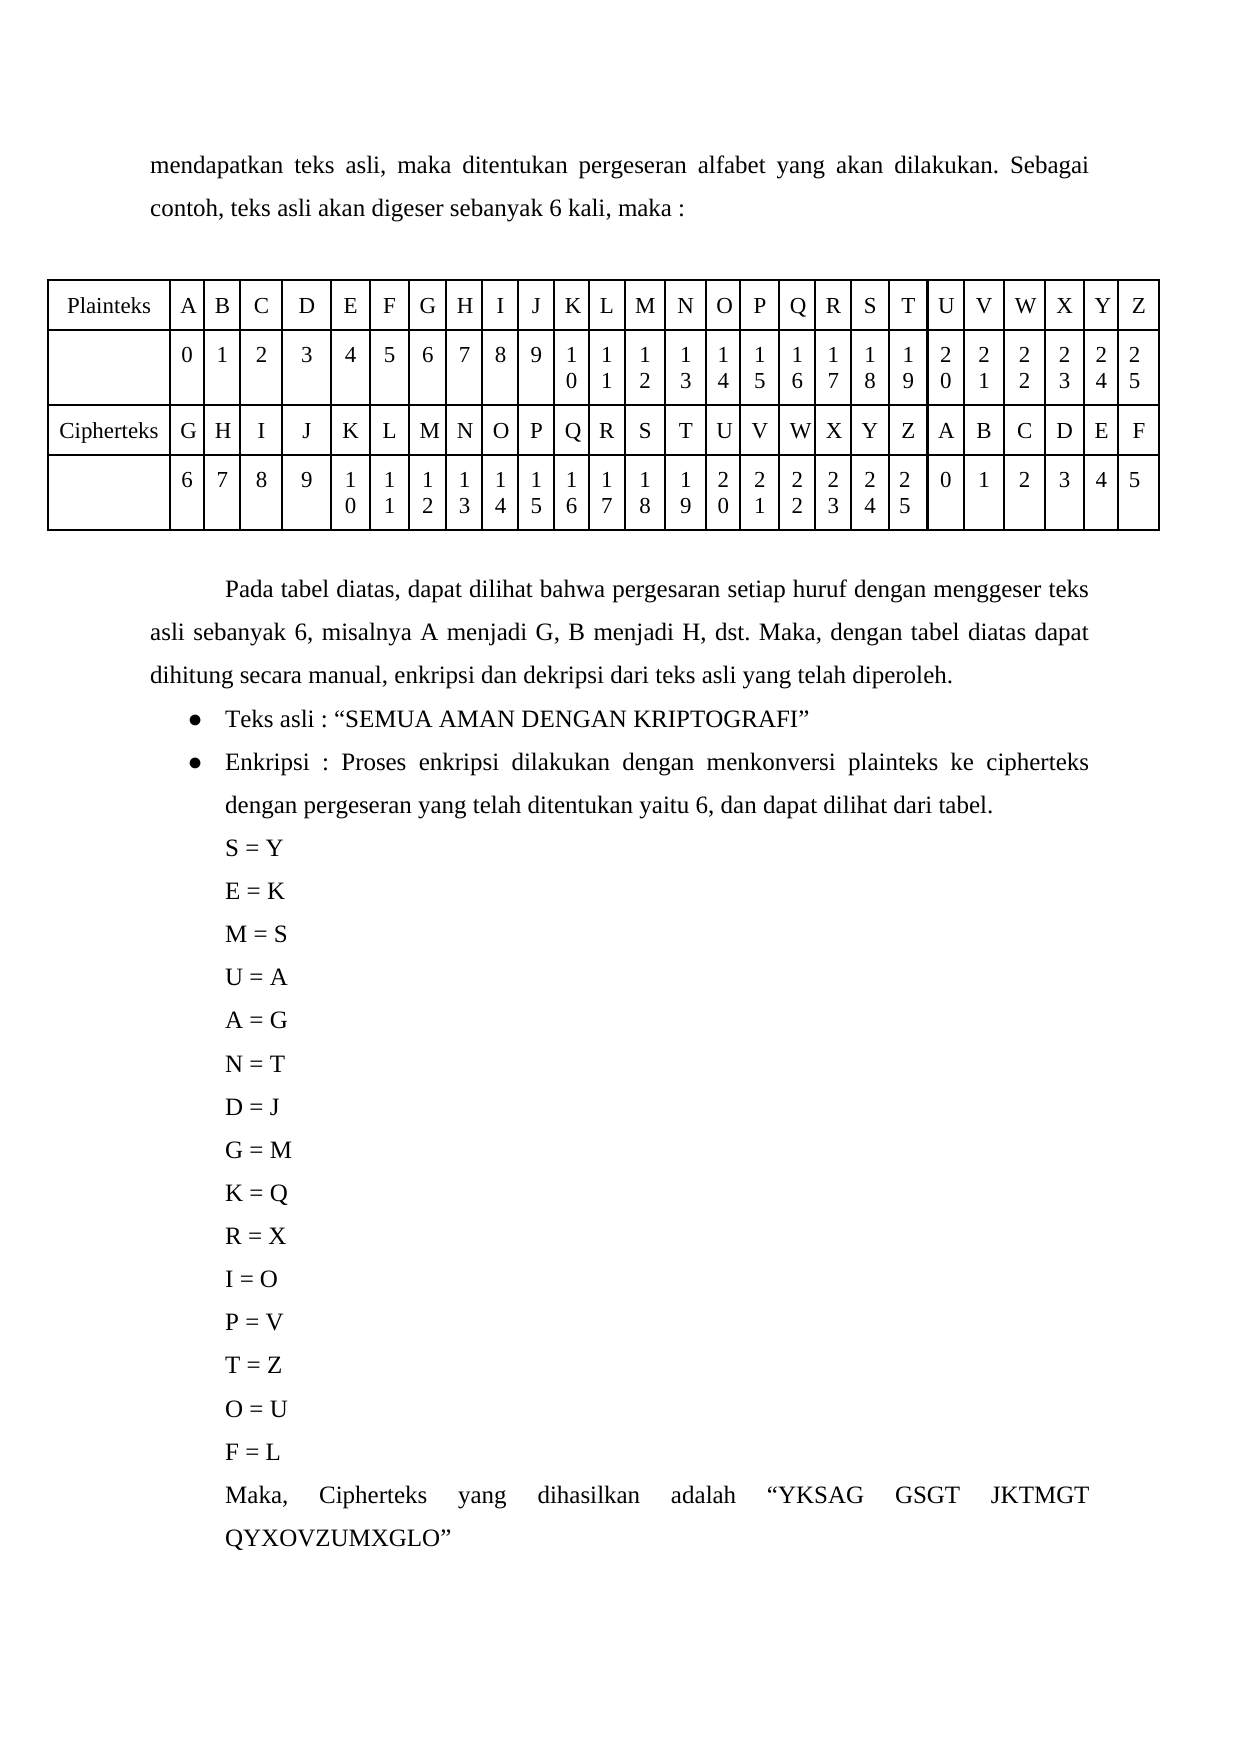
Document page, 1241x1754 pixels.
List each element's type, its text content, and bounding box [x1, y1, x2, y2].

table_cell 25 [1119, 331, 1158, 404]
text E = K [225, 876, 1090, 905]
table_cell N [447, 406, 481, 453]
table_header O [707, 281, 739, 329]
table_cell 12 [410, 456, 445, 529]
text Pada tabel diatas, dapat dilihat bahwa pergesaran setiap huruf dengan menggeser teks asli sebanyak 6, misalnya A menjadi G, B menjadi H, dst. Maka, dengan tabel diatas dapat dihitung secara manual, enkripsi dan dekripsi dari teks asli yang telah diperoleh. [150, 574, 1090, 689]
table_cell S [626, 406, 664, 453]
list Teks asli : “SEMUA AMAN DENGAN KRIPTOGRAFI” [187, 704, 1090, 732]
table_cell 16 [780, 331, 814, 404]
table_cell X [816, 406, 850, 453]
table_cell 4 [1085, 456, 1117, 529]
table_header W [1005, 281, 1044, 329]
list Enkripsi : Proses enkripsi dilakukan dengan menkonversi plainteks ke cipherteks dengan pergeseran yang telah ditentukan yaitu 6, dan dapat dilihat dari tabel. [187, 747, 1090, 819]
table_cell 17 [816, 331, 850, 404]
table_cell 4 [332, 331, 369, 404]
table_cell U [707, 406, 739, 453]
table_cell 9 [283, 456, 330, 529]
table_cell 10 [555, 331, 588, 404]
table_cell E [1085, 406, 1117, 453]
table_header D [283, 281, 330, 329]
table_cell 13 [666, 331, 705, 404]
table_cell 11 [371, 456, 408, 529]
table_cell 23 [816, 456, 850, 529]
table_cell [49, 331, 169, 404]
table_cell 0 [929, 456, 963, 529]
table_cell 24 [852, 456, 888, 529]
table_cell 14 [483, 456, 517, 529]
table_cell 9 [519, 331, 553, 404]
table_cell 7 [447, 331, 481, 404]
table_cell V [741, 406, 778, 453]
table_cell 8 [241, 456, 281, 529]
text N = T [225, 1049, 1090, 1077]
table_header N [666, 281, 705, 329]
table_header B [205, 281, 239, 329]
text K = Q [225, 1178, 1090, 1207]
table_cell 1 [965, 456, 1003, 529]
table_header H [447, 281, 481, 329]
table_header M [626, 281, 664, 329]
text P = V [225, 1307, 1090, 1336]
table_header C [241, 281, 281, 329]
table_cell 10 [332, 456, 369, 529]
table_cell 22 [1005, 331, 1044, 404]
table_cell 22 [780, 456, 814, 529]
table_cell L [371, 406, 408, 453]
table_cell 13 [447, 456, 481, 529]
table_header V [965, 281, 1003, 329]
table_cell P [519, 406, 553, 453]
table_cell H [205, 406, 239, 453]
table_header J [519, 281, 553, 329]
table_cell 3 [1046, 456, 1083, 529]
table_cell 14 [707, 331, 739, 404]
table_cell 6 [171, 456, 203, 529]
text D = J [225, 1092, 1090, 1121]
table_cell Q [555, 406, 588, 453]
table_cell 15 [741, 331, 778, 404]
table_cell 18 [626, 456, 664, 529]
text I = O [225, 1264, 1090, 1293]
table_cell 21 [741, 456, 778, 529]
table_header F [371, 281, 408, 329]
table_cell 5 [371, 331, 408, 404]
text Maka, Cipherteks yang dihasilkan adalah “YKSAG GSGT JKTMGT QYXOVZUMXGLO” [225, 1480, 1090, 1552]
table_header Z [1119, 281, 1158, 329]
table_cell F [1119, 406, 1158, 453]
table_cell 20 [707, 456, 739, 529]
table_cell O [483, 406, 517, 453]
table_cell 17 [590, 456, 624, 529]
table_header X [1046, 281, 1083, 329]
table_header K [555, 281, 588, 329]
table_header U [929, 281, 963, 329]
table_cell [49, 456, 169, 529]
table_cell 7 [205, 456, 239, 529]
table_cell 11 [590, 331, 624, 404]
table_cell Cipherteks [49, 406, 169, 453]
table_cell Z [890, 406, 926, 453]
table_cell 19 [666, 456, 705, 529]
text G = M [225, 1135, 1090, 1164]
table_header Plainteks [49, 281, 169, 329]
text U = A [225, 962, 1090, 991]
table_cell J [283, 406, 330, 453]
table_cell G [171, 406, 203, 453]
table_cell I [241, 406, 281, 453]
table_header R [816, 281, 850, 329]
table_header E [332, 281, 369, 329]
text R = X [225, 1221, 1090, 1250]
table_cell 15 [519, 456, 553, 529]
table_cell 24 [1085, 331, 1117, 404]
text M = S [225, 919, 1090, 948]
table_cell 18 [852, 331, 888, 404]
table_cell T [666, 406, 705, 453]
table_cell 20 [929, 331, 963, 404]
text F = L [225, 1437, 1090, 1466]
text O = U [225, 1394, 1090, 1422]
table_cell B [965, 406, 1003, 453]
table_header I [483, 281, 517, 329]
table_cell 19 [890, 331, 926, 404]
table_cell 5 [1119, 456, 1158, 529]
table_cell 8 [483, 331, 517, 404]
text S = Y [225, 833, 1090, 862]
table_header T [890, 281, 926, 329]
table_cell K [332, 406, 369, 453]
table_cell 12 [626, 331, 664, 404]
table_cell M [410, 406, 445, 453]
table_header A [171, 281, 203, 329]
table_cell A [929, 406, 963, 453]
table_cell W [780, 406, 814, 453]
table_cell 3 [283, 331, 330, 404]
table_cell 16 [555, 456, 588, 529]
table_cell 2 [1005, 456, 1044, 529]
table_cell 6 [410, 331, 445, 404]
table_cell Y [852, 406, 888, 453]
table_cell C [1005, 406, 1044, 453]
table_cell D [1046, 406, 1083, 453]
table_header P [741, 281, 778, 329]
table_cell 1 [205, 331, 239, 404]
table_cell 21 [965, 331, 1003, 404]
table_cell R [590, 406, 624, 453]
table_header Q [780, 281, 814, 329]
text A = G [225, 1006, 1090, 1034]
table_cell 2 [241, 331, 281, 404]
table_cell 25 [890, 456, 926, 529]
table_header S [852, 281, 888, 329]
table_header Y [1085, 281, 1117, 329]
table_header G [410, 281, 445, 329]
text T = Z [225, 1351, 1090, 1379]
table_cell 0 [171, 331, 203, 404]
table_cell 23 [1046, 331, 1083, 404]
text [150, 150, 1090, 222]
table_header L [590, 281, 624, 329]
